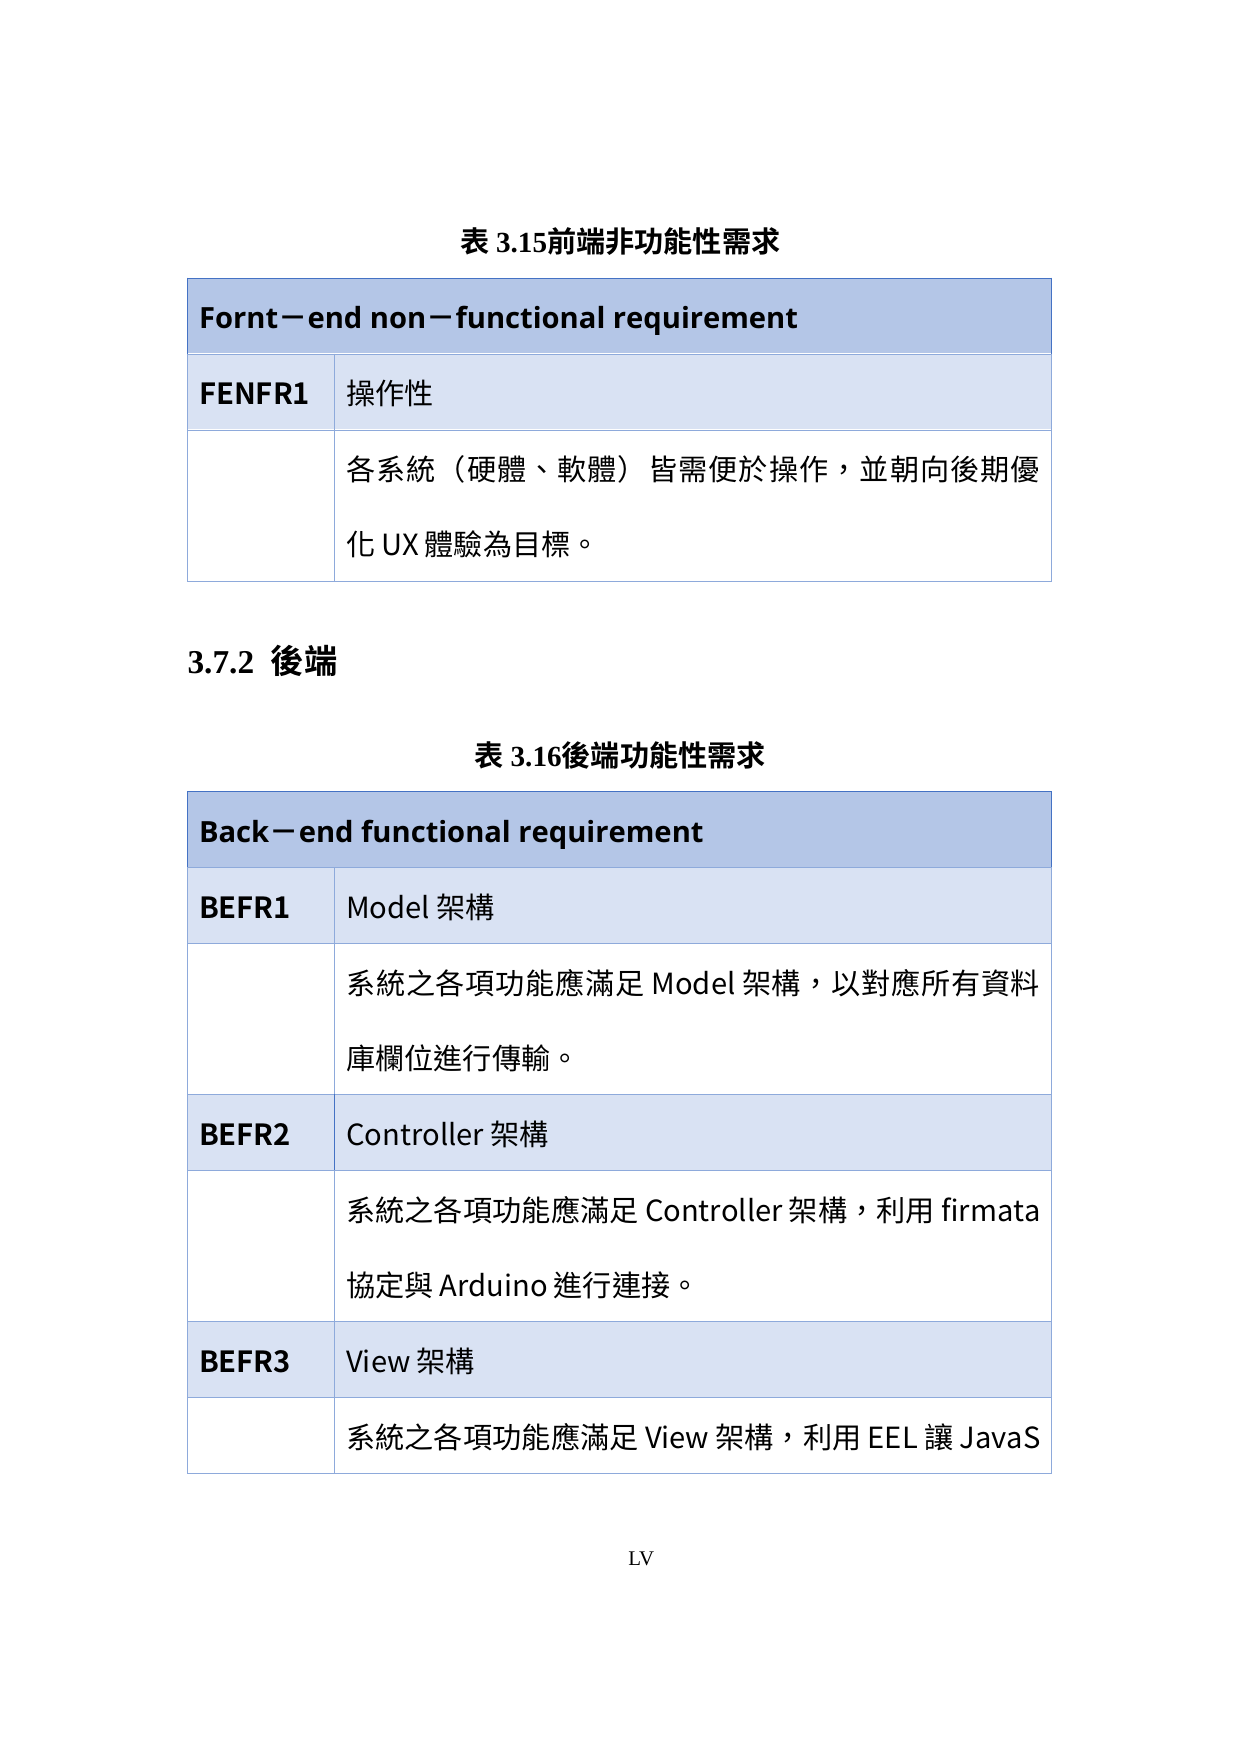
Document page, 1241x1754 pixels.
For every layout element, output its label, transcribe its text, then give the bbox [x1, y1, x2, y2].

table_cell [188, 1171, 334, 1321]
table_cell 系統之各項功能應滿足Model架構，以對應所有資料庫欄位進行傳輸。 [335, 944, 1051, 1094]
table_cell BEFR1 [188, 868, 334, 943]
table_header Fornt－end non－functional requirement [188, 279, 1051, 353]
text 表 3.16後端功能性需求 [187, 716, 1053, 791]
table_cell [335, 1398, 1051, 1473]
table_cell View架構 [335, 1322, 1051, 1397]
table_cell 操作性 [335, 355, 1051, 429]
table_cell BEFR2 [188, 1095, 334, 1170]
table_cell [188, 1398, 334, 1473]
table_cell 系統之各項功能應滿足Controller架構，利用firmata協定與Arduino進行連接。 [335, 1171, 1051, 1321]
table_cell [188, 431, 334, 581]
subtitle 後端 [187, 621, 1053, 696]
table_cell Model架構 [335, 868, 1051, 943]
text 表 3.15前端非功能性需求 [187, 202, 1053, 277]
table_cell Controller架構 [335, 1095, 1051, 1170]
table_cell [188, 944, 334, 1094]
table_cell 各系統（硬體、軟體）皆需便於操作，並朝向後期優化UX體驗為目標。 [335, 431, 1051, 581]
table_cell BEFR3 [188, 1322, 334, 1397]
table_cell FENFR1 [188, 355, 334, 429]
table_header Back－end functional requirement [188, 792, 1051, 867]
